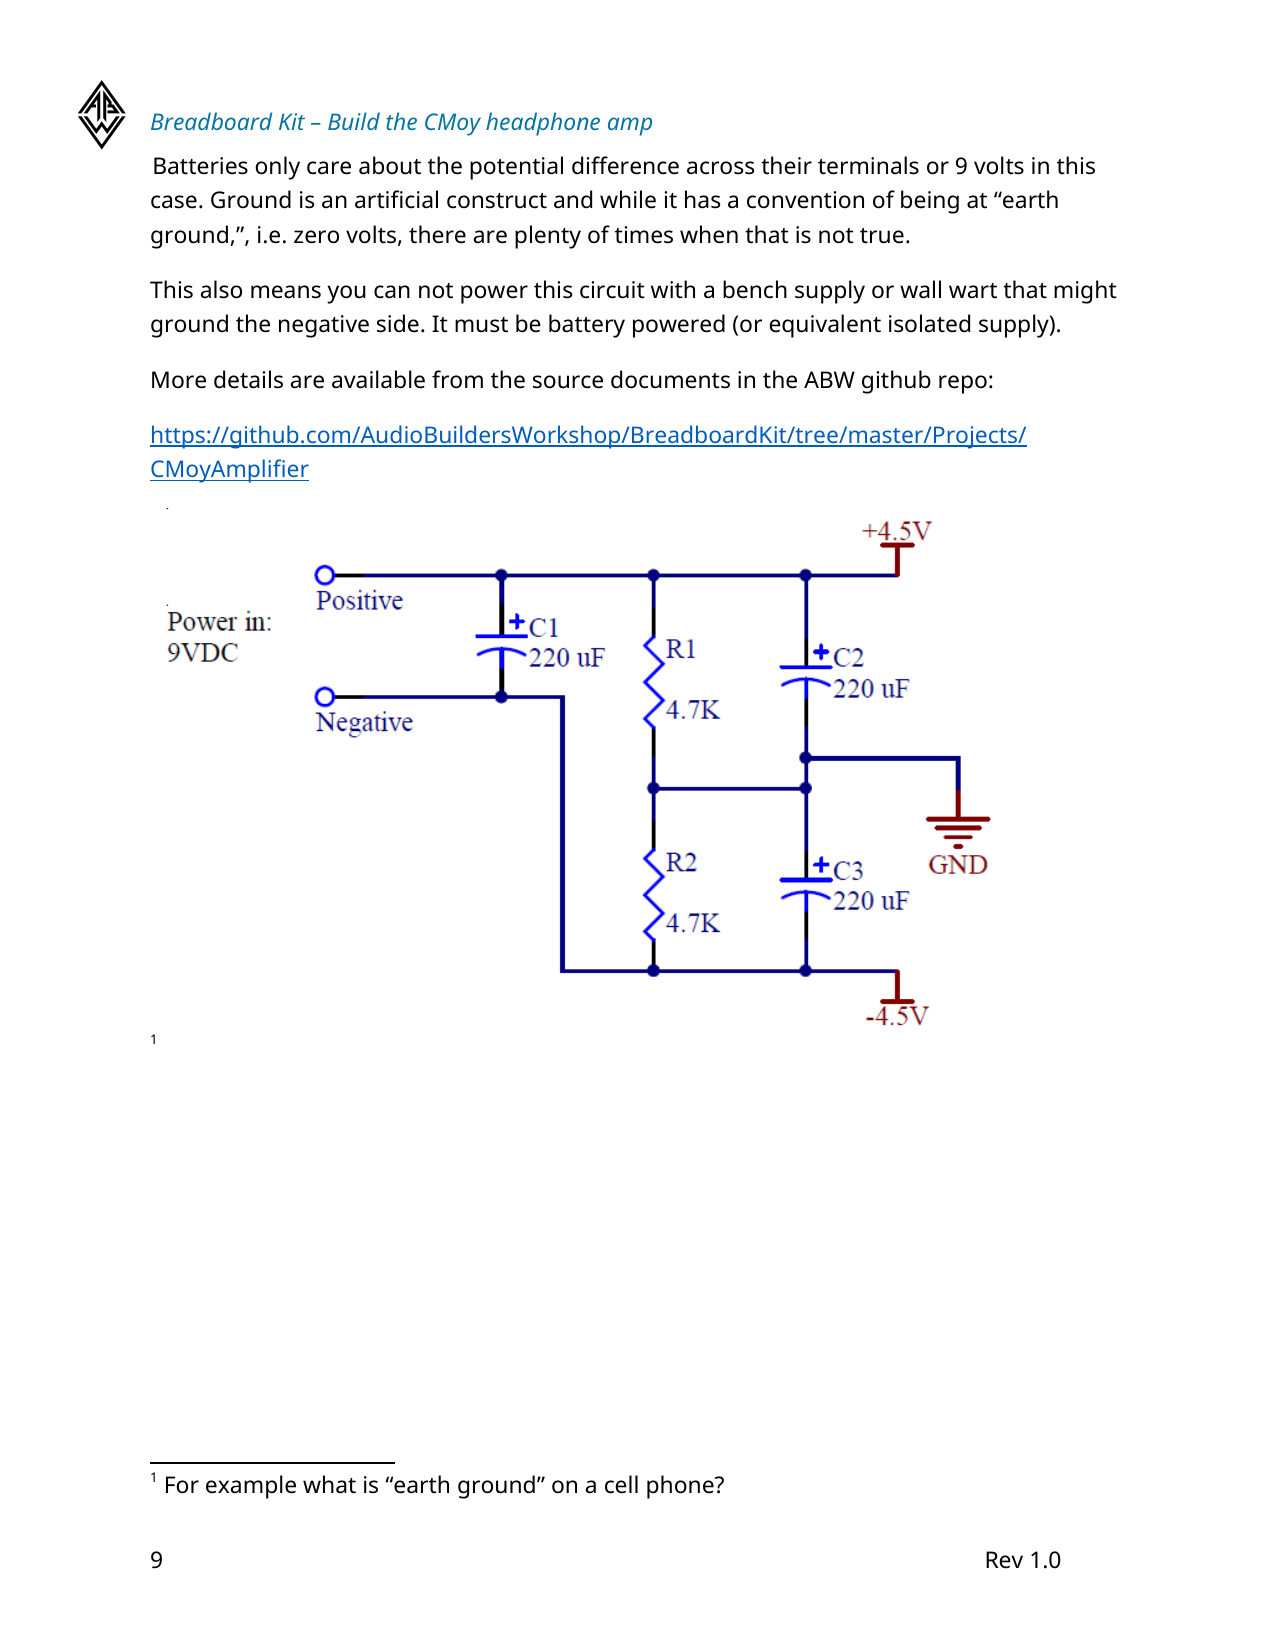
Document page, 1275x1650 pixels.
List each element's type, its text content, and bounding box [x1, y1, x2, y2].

text This also means you can not power this circuit with a bench supply or wall wart that might ground the negative side. It must be battery powered (or equivalent isolated supply). [150, 274, 1125, 339]
text Batteries only care about the potential difference across their terminals or 9 volts in this case. Ground is an artificial construct and while it has a convention of being at “earth ground,”, i.e. zero volts, there are plenty of times when that is not true. [150, 150, 1125, 250]
picture [71, 75, 134, 155]
picture [157, 508, 1003, 1055]
text More details are available from the source documents in the ABW github repo: [150, 363, 1125, 395]
text https://github.com/AudioBuildersWorkshop/BreadboardKit/tree/master/Projects/CMoyAmplifier [150, 419, 1125, 484]
